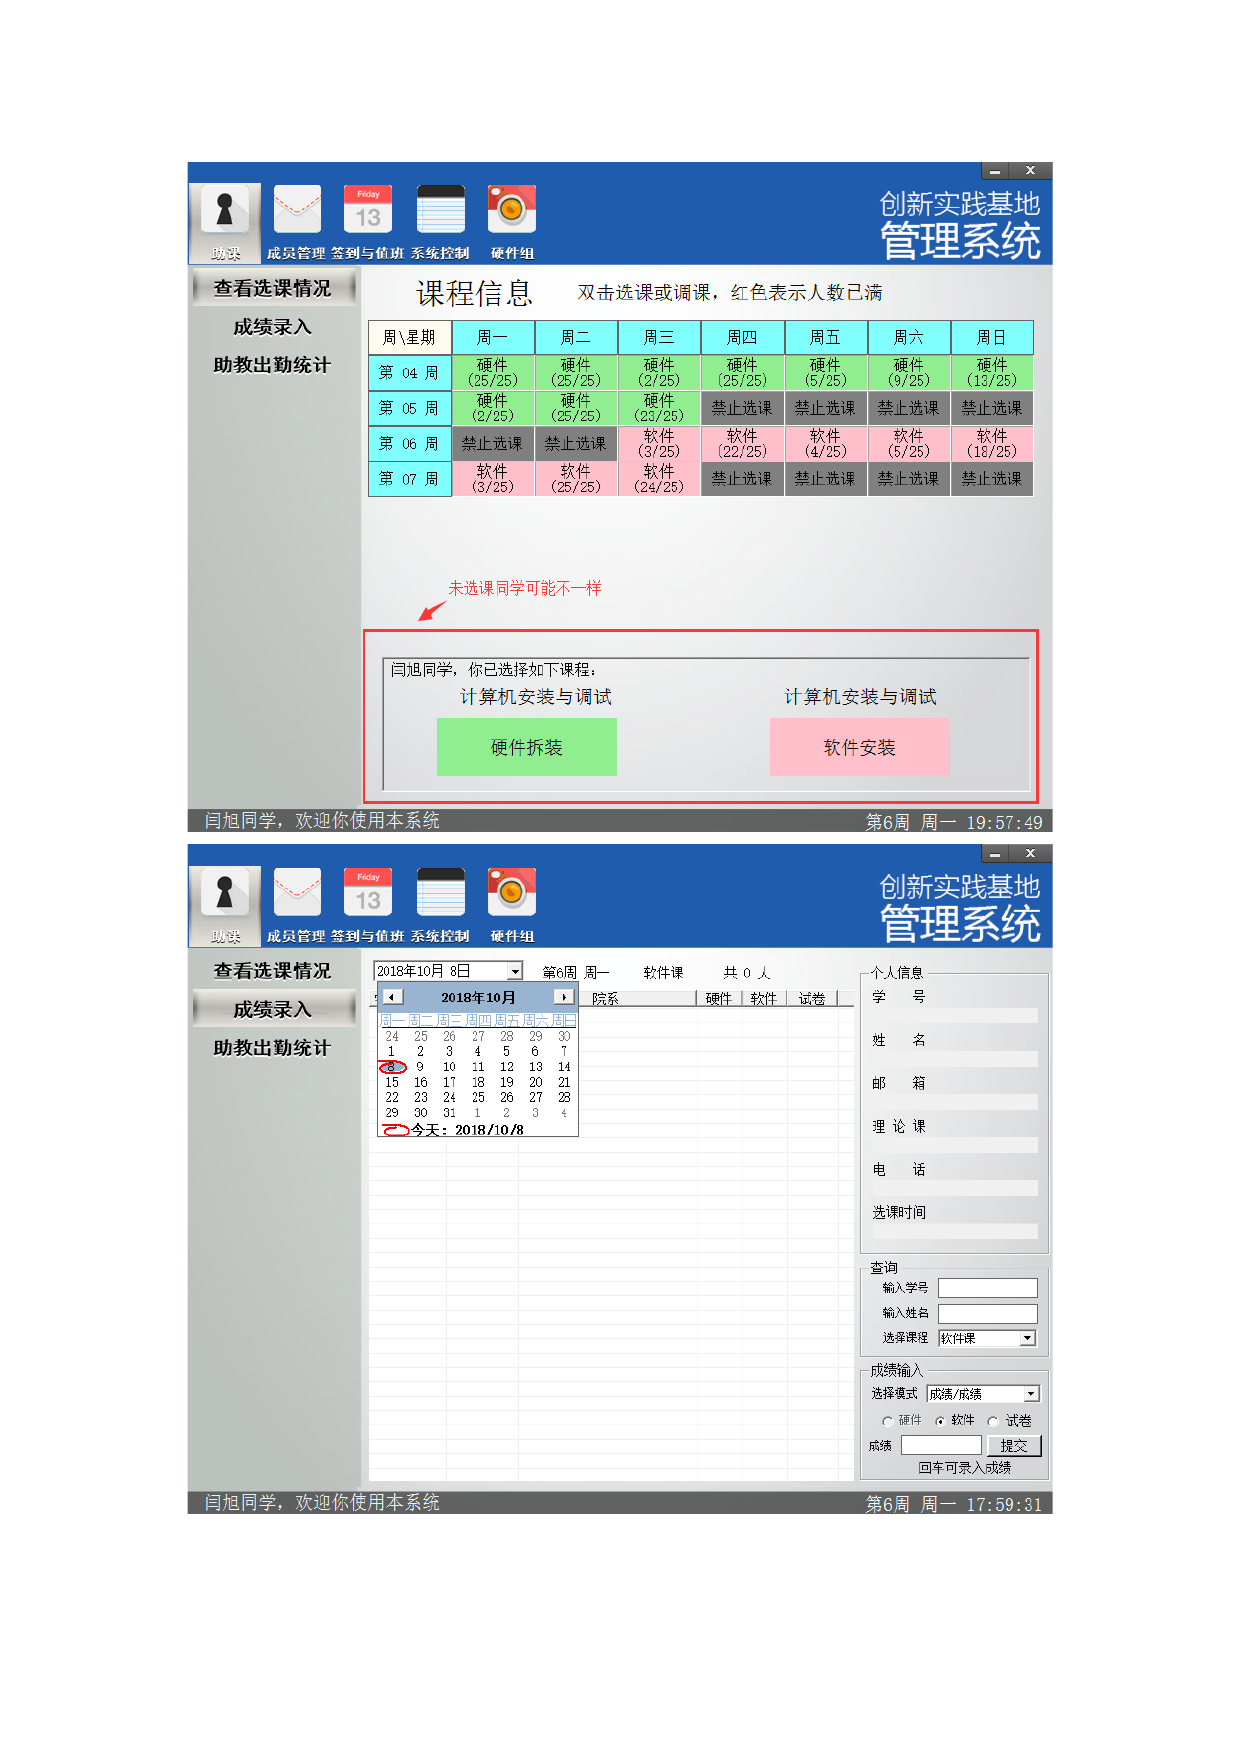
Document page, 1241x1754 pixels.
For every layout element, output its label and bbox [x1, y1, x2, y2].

picture [187, 844, 1053, 1514]
picture [187, 162, 1053, 832]
